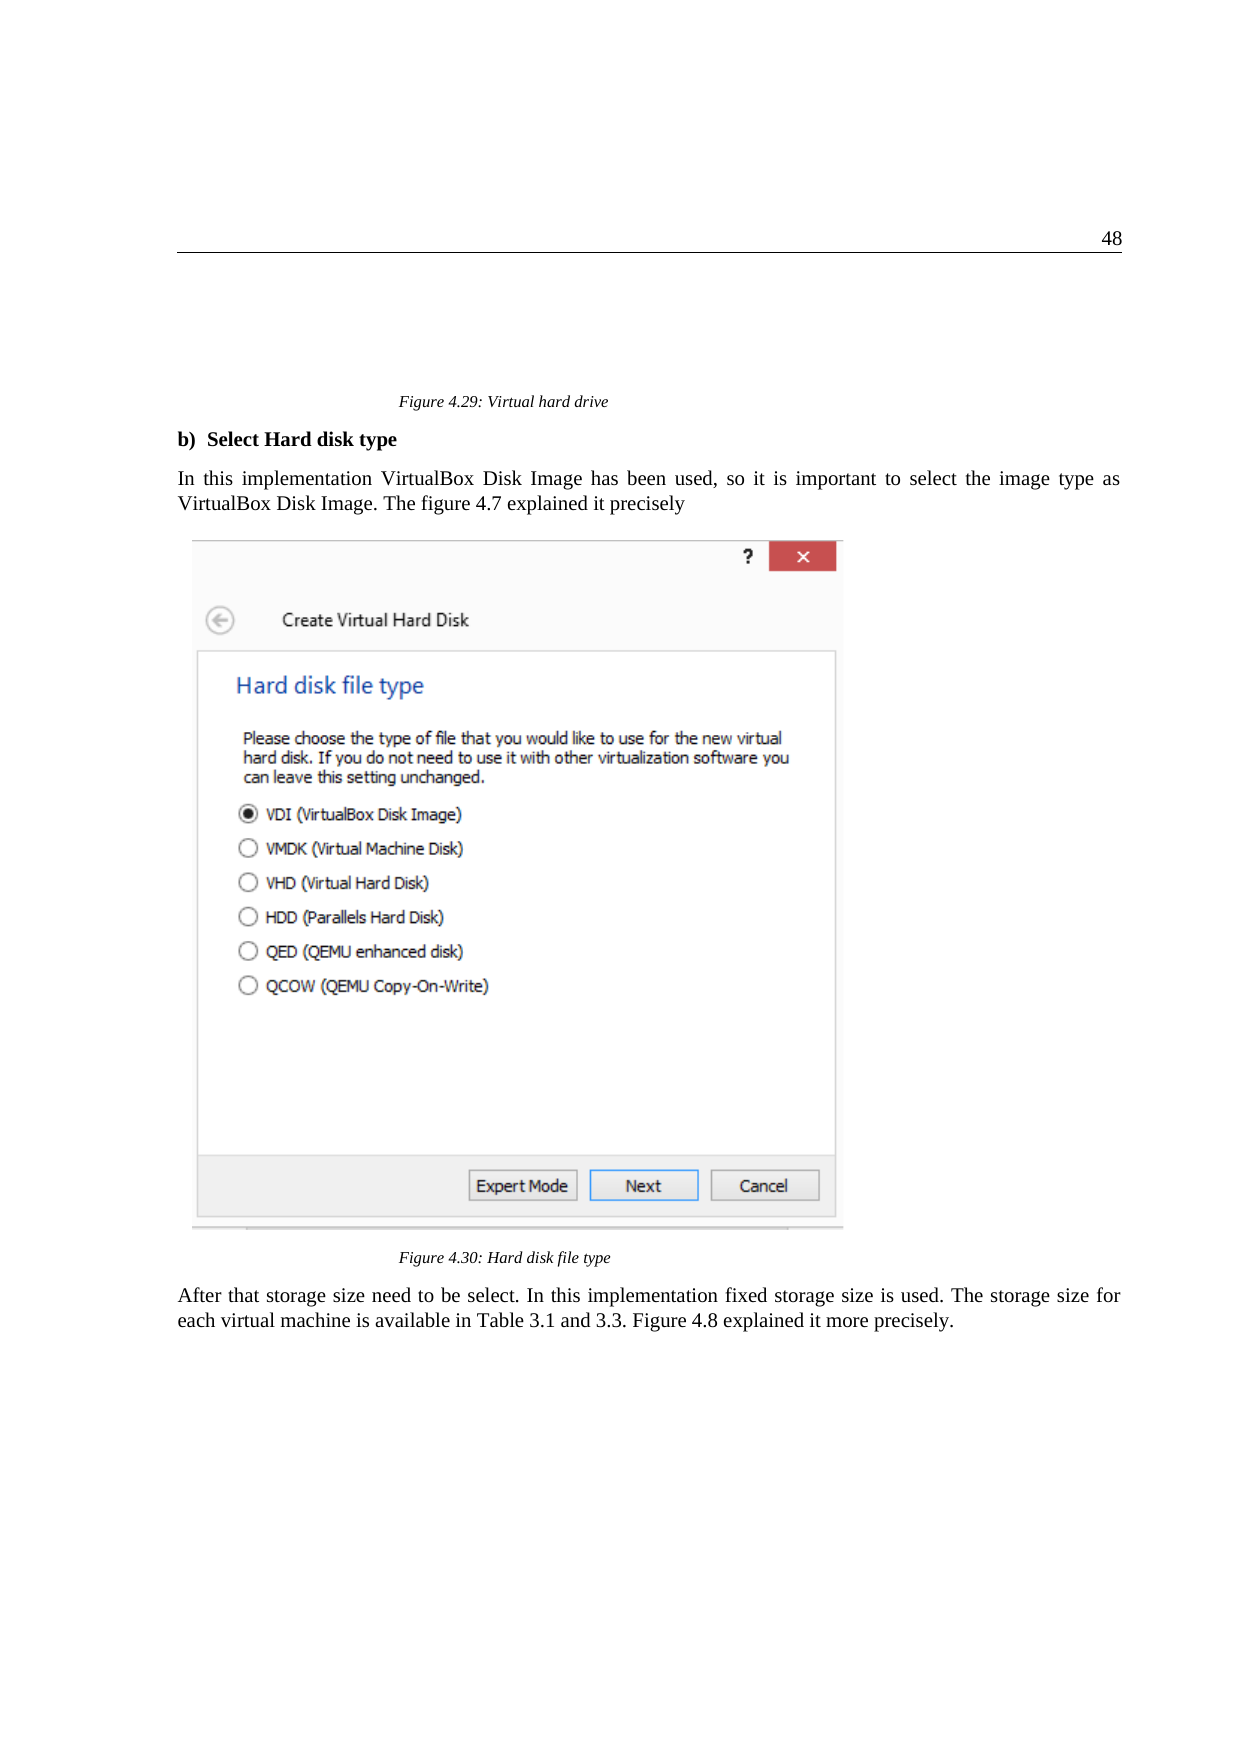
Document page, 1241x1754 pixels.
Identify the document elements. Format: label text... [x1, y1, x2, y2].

text In this implementation VirtualBox Disk Image has been used, so it is important to select the image type as VirtualBox Disk Image. The figure 4.7 explained it precisely [177, 465, 1122, 515]
picture [192, 540, 844, 1230]
text After that storage size need to be select. In this implementation fixed storage size is used. The storage size for each virtual machine is available in Table 3.1 and 3.3. Figure 4.8 explained it more precisely. [177, 1282, 1122, 1332]
list Select Hard disk type [177, 426, 1122, 451]
